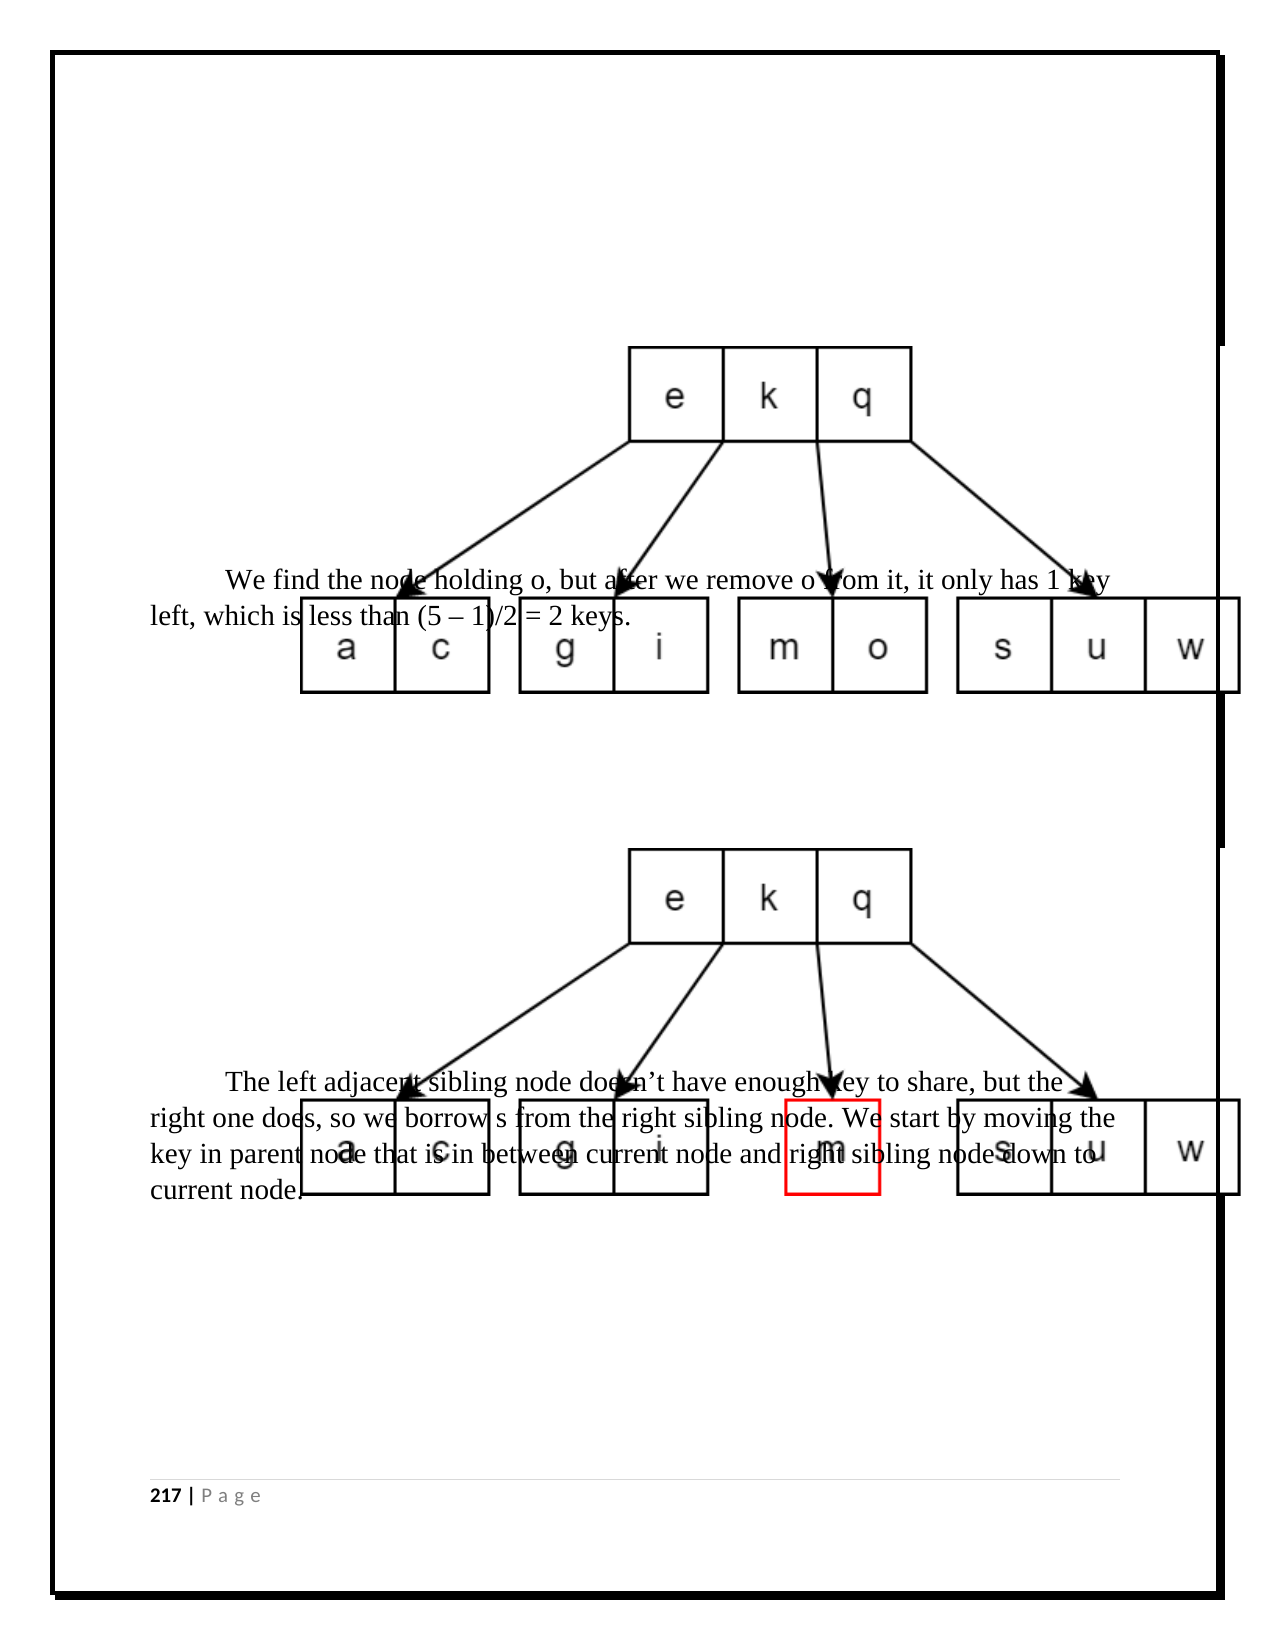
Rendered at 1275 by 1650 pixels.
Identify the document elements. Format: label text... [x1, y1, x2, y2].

text We find the node holding o, but after we remove o from it, it only has 1 key left, which is less than (5 – 1)/2 = 2 keys. [150, 562, 300, 632]
text The left adjacent sibling node doesn’t have enough key to share, but the right one does, so we borrow s from the right sibling node. We start by moving the key in parent node that is in between current node and right sibling node down to current node. [150, 1064, 1120, 1206]
